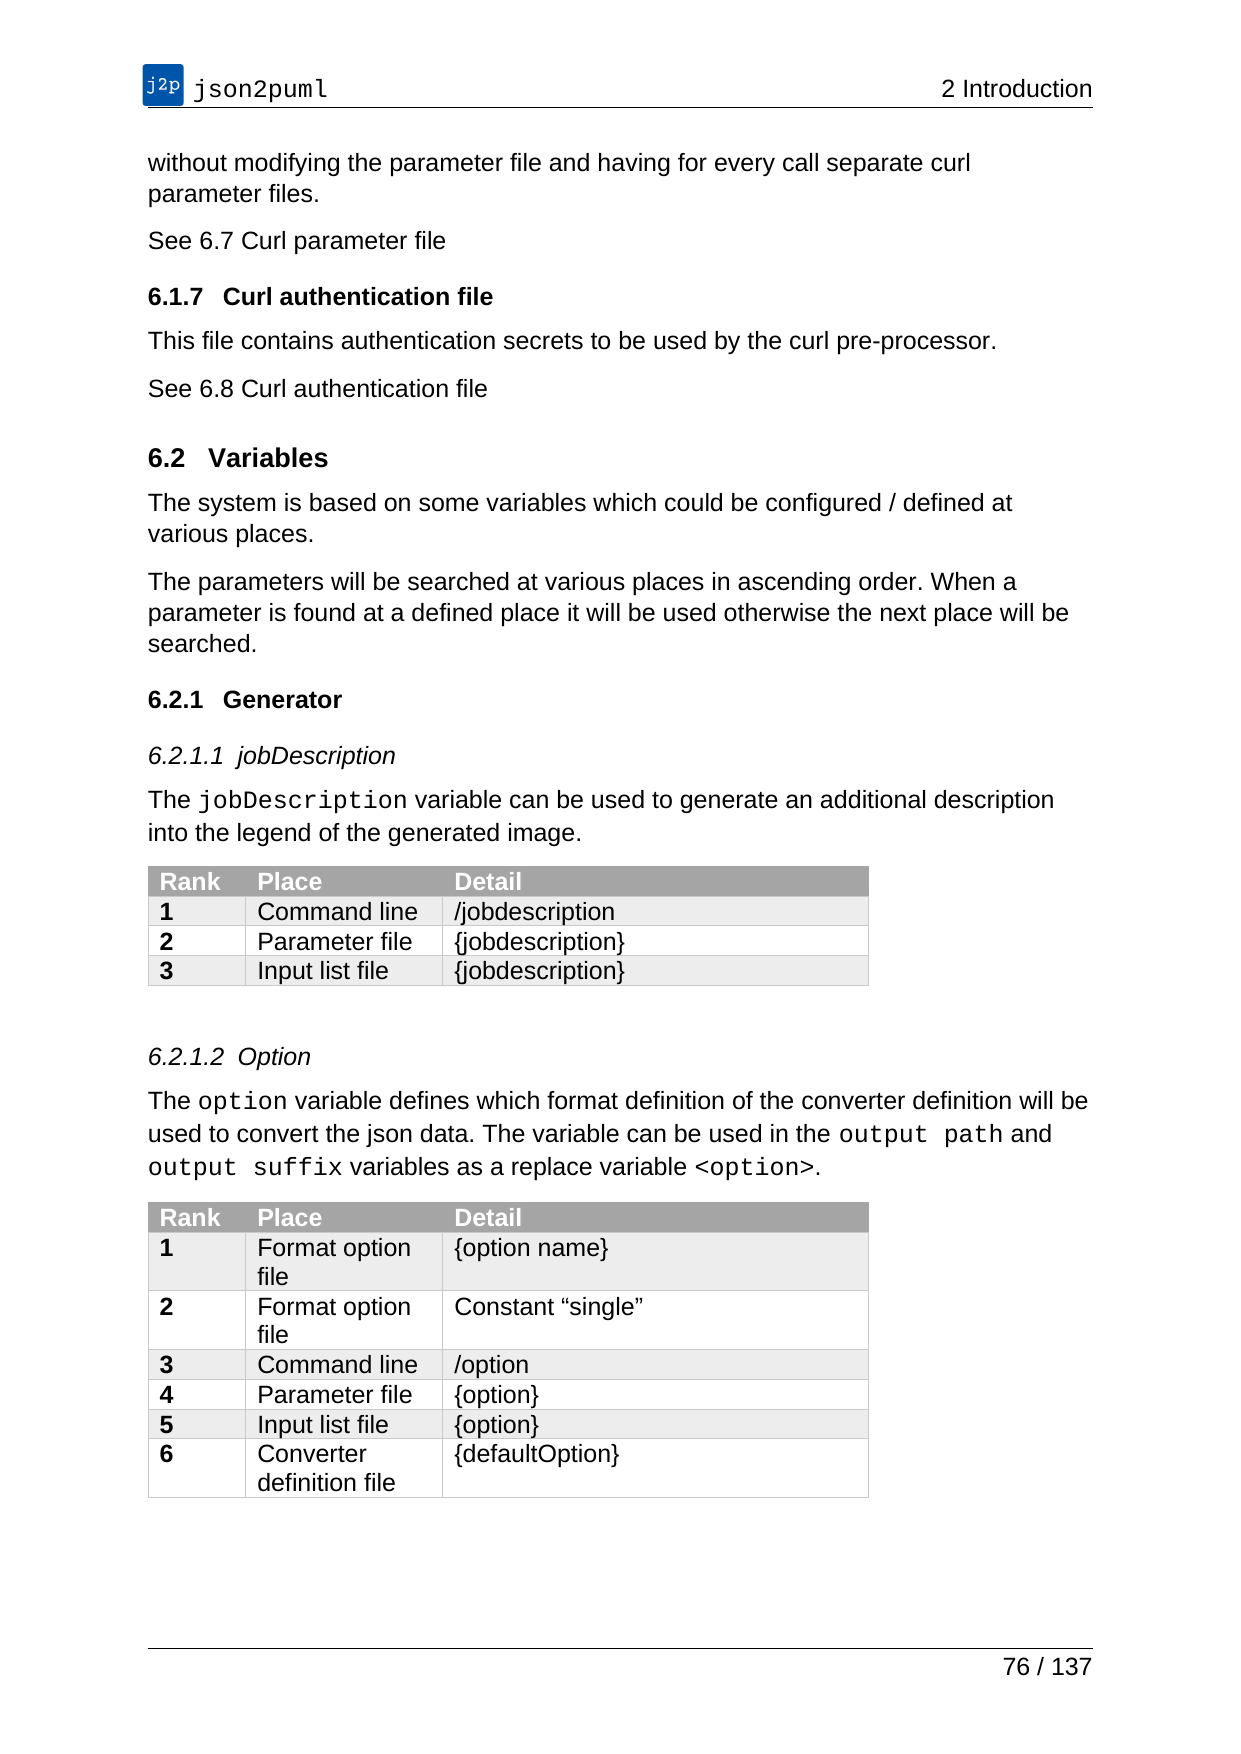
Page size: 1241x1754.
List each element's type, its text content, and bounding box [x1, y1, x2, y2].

table_cell {jobdescription} [443, 956, 868, 985]
picture [142, 64, 184, 106]
table_cell Format option file [246, 1233, 442, 1290]
table_header Detail [443, 867, 868, 896]
table_cell {option} [443, 1380, 868, 1408]
text The system is based on some variables which could be configured / defined at various places. [148, 488, 1093, 548]
table_cell Parameter file [246, 1380, 442, 1408]
text See 6.7 Curl parameter file [148, 226, 1093, 255]
table_cell Format option file [246, 1291, 442, 1349]
table_cell Converter definition file [246, 1439, 442, 1497]
text The parameters will be searched at various places in ascending order. When a parameter is found at a defined place it will be used otherwise the next place will be searched. [148, 567, 1093, 658]
table_cell {option} [443, 1410, 868, 1438]
table_cell 6 [149, 1439, 245, 1497]
table_cell 1 [149, 897, 245, 925]
table_cell 4 [149, 1380, 245, 1408]
text This file contains authentication secrets to be used by the curl pre-processor. [148, 326, 1093, 355]
table_cell {defaultOption} [443, 1439, 868, 1497]
text The option variable defines which format definition of the converter definition will be used to convert the json data. The variable can be used in the output path and output suffix variables as a replace variable <option>. [148, 1086, 1093, 1183]
table_header Rank [149, 1203, 245, 1232]
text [148, 148, 1093, 207]
table_header Place [246, 1203, 442, 1232]
table_cell 2 [149, 926, 245, 955]
table_cell /jobdescription [443, 897, 868, 925]
subtitle Curl authentication file [148, 282, 1093, 311]
table_cell {option name} [443, 1233, 868, 1290]
table_cell Input list file [246, 1410, 442, 1438]
table_cell 1 [149, 1233, 245, 1290]
table_cell Command line [246, 1350, 442, 1379]
subtitle Generator [148, 685, 1093, 714]
table_cell 3 [149, 956, 245, 985]
subtitle Variables [148, 442, 1093, 473]
table_header Detail [443, 1203, 868, 1232]
table_cell {jobdescription} [443, 926, 868, 955]
table_cell 2 [149, 1291, 245, 1349]
text See 6.8 Curl authentication file [148, 374, 1093, 402]
table_cell Input list file [246, 956, 442, 985]
table_cell /option [443, 1350, 868, 1379]
table_cell 5 [149, 1410, 245, 1438]
text The jobDescription variable can be used to generate an additional description into the legend of the generated image. [148, 785, 1093, 847]
subtitle jobDescription [148, 741, 1093, 770]
table_cell Constant “single” [443, 1291, 868, 1349]
table_header Place [246, 867, 442, 896]
table_cell Parameter file [246, 926, 442, 955]
table_cell Command line [246, 897, 442, 925]
table_cell 3 [149, 1350, 245, 1379]
subtitle Option [148, 1042, 1093, 1071]
table_header Rank [149, 867, 245, 896]
